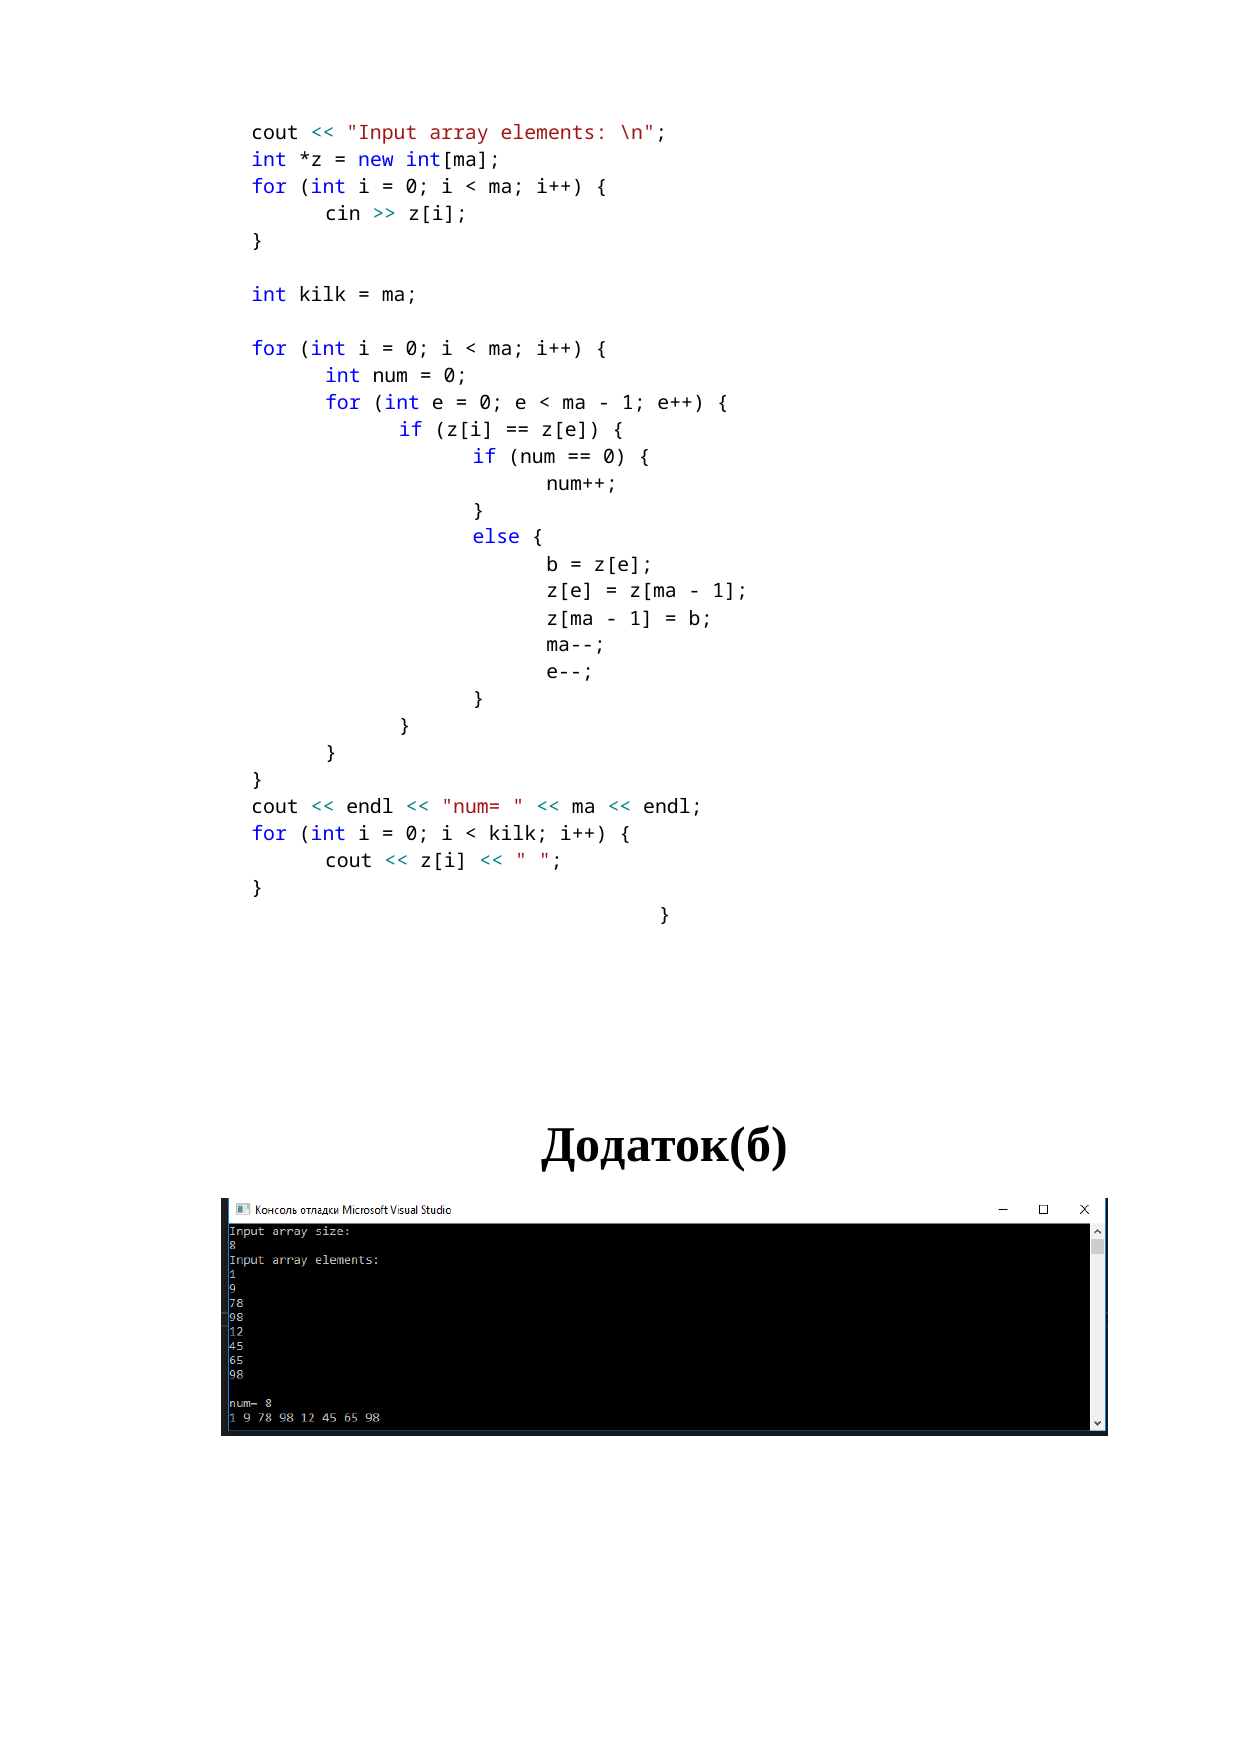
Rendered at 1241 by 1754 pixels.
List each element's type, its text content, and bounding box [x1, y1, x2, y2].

text int kilk = ma; [177, 280, 1152, 307]
text int num = 0; [177, 361, 1152, 388]
text for (int i = 0; i < ma; i++) { [177, 334, 1152, 361]
text } [177, 766, 1152, 793]
text cin >> z[i]; [177, 199, 1152, 226]
text } [177, 496, 1152, 523]
text z[ma - 1] = b; [177, 604, 1152, 631]
text } [177, 685, 1152, 712]
text } [177, 739, 1152, 766]
text else { [177, 523, 1152, 550]
text z[e] = z[ma - 1]; [177, 577, 1152, 604]
picture [221, 1198, 1108, 1436]
text cout << "Input array elements: \n"; [177, 118, 1152, 145]
text } [177, 873, 1152, 901]
text e--; [177, 658, 1152, 685]
text if (num == 0) { [177, 442, 1152, 469]
text for (int i = 0; i < ma; i++) { [177, 172, 1152, 199]
text ma--; [177, 631, 1152, 658]
text cout << endl << "num= " << ma << endl; [177, 793, 1152, 819]
text for (int i = 0; i < kilk; i++) { [177, 819, 1152, 847]
list } [177, 901, 1152, 927]
text cout << z[i] << " "; [177, 847, 1152, 873]
text for (int e = 0; e < ma - 1; e++) { [177, 388, 1152, 415]
text } [177, 712, 1152, 739]
text b = z[e]; [177, 550, 1152, 577]
text int *z = new int[ma]; [177, 145, 1152, 172]
text num++; [177, 469, 1152, 496]
text if (z[i] == z[e]) { [177, 415, 1152, 442]
list Додаток(б) [177, 1114, 1152, 1172]
text } [177, 226, 1152, 253]
